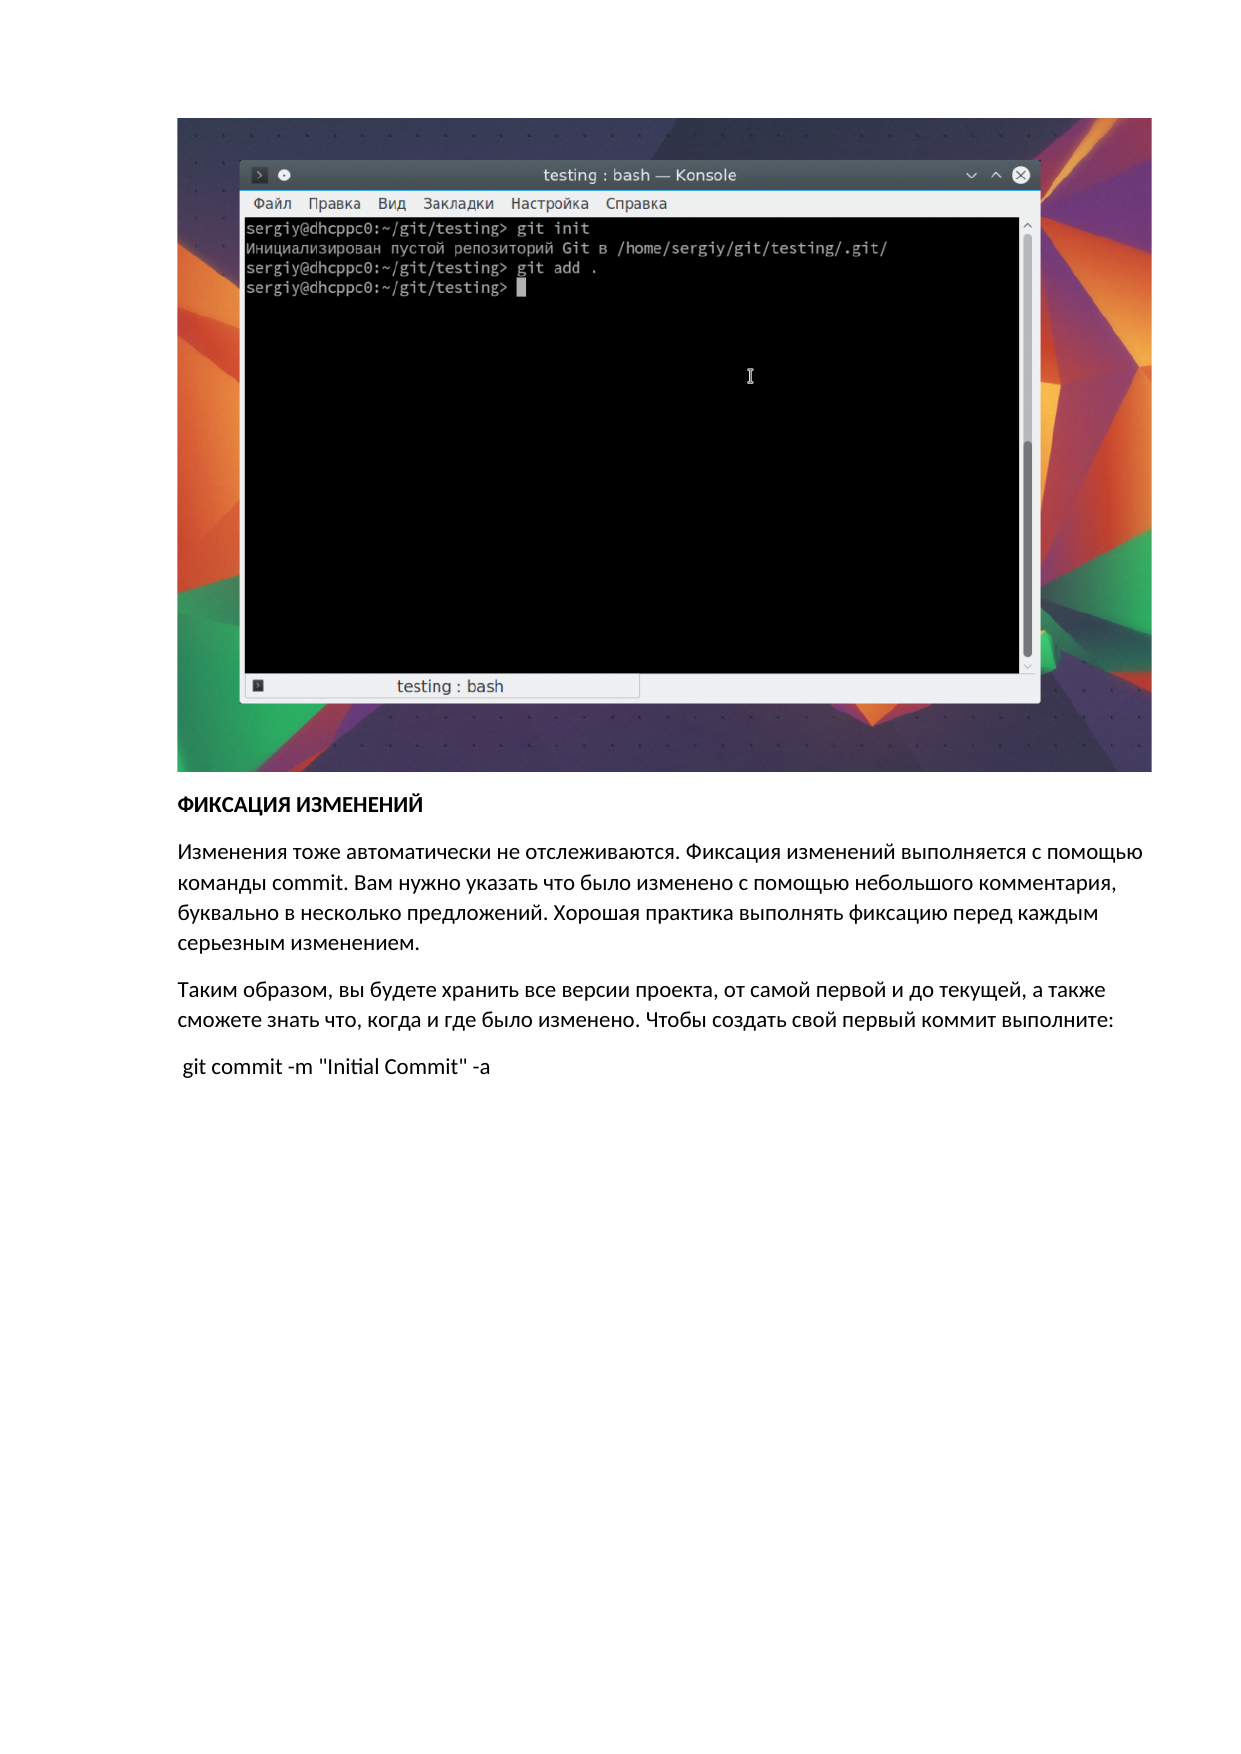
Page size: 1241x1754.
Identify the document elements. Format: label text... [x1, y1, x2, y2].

text Таким образом, вы будете хранить все версии проекта, от самой первой и до текущей, а также сможете знать что, когда и где было изменено. Чтобы создать свой первый коммит выполните: [177, 975, 1152, 1033]
text git commit -m "Initial Commit" -a [177, 1052, 1152, 1080]
picture [177, 118, 1152, 772]
text ФИКСАЦИЯ ИЗМЕНЕНИЙ [177, 791, 1152, 818]
text Изменения тоже автоматически не отслеживаются. Фиксация изменений выполняется с помощью команды commit. Вам нужно указать что было изменено с помощью небольшого комментария, буквально в несколько предложений. Хорошая практика выполнять фиксацию перед каждым серьезным изменением. [177, 837, 1152, 956]
